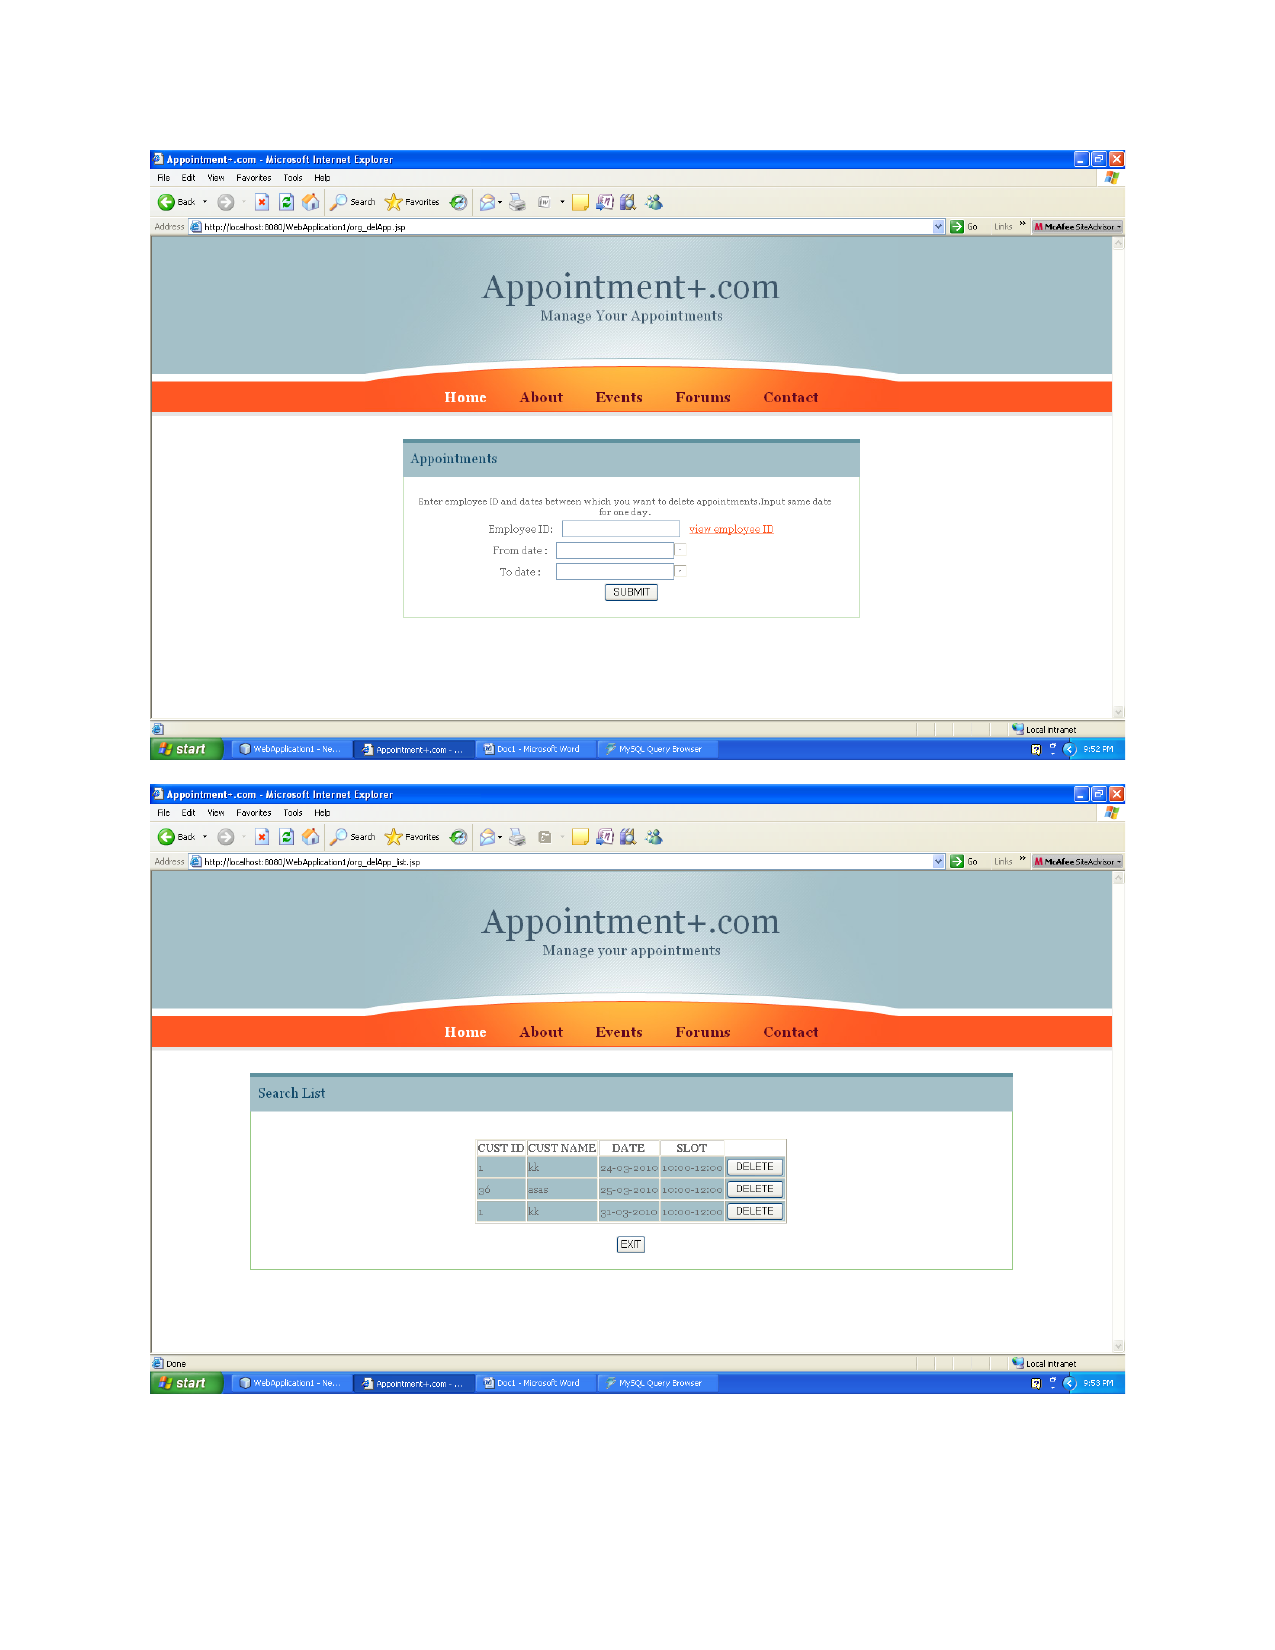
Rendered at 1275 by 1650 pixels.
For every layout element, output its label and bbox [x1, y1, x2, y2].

picture [150, 784, 1125, 1394]
picture [150, 150, 1125, 760]
